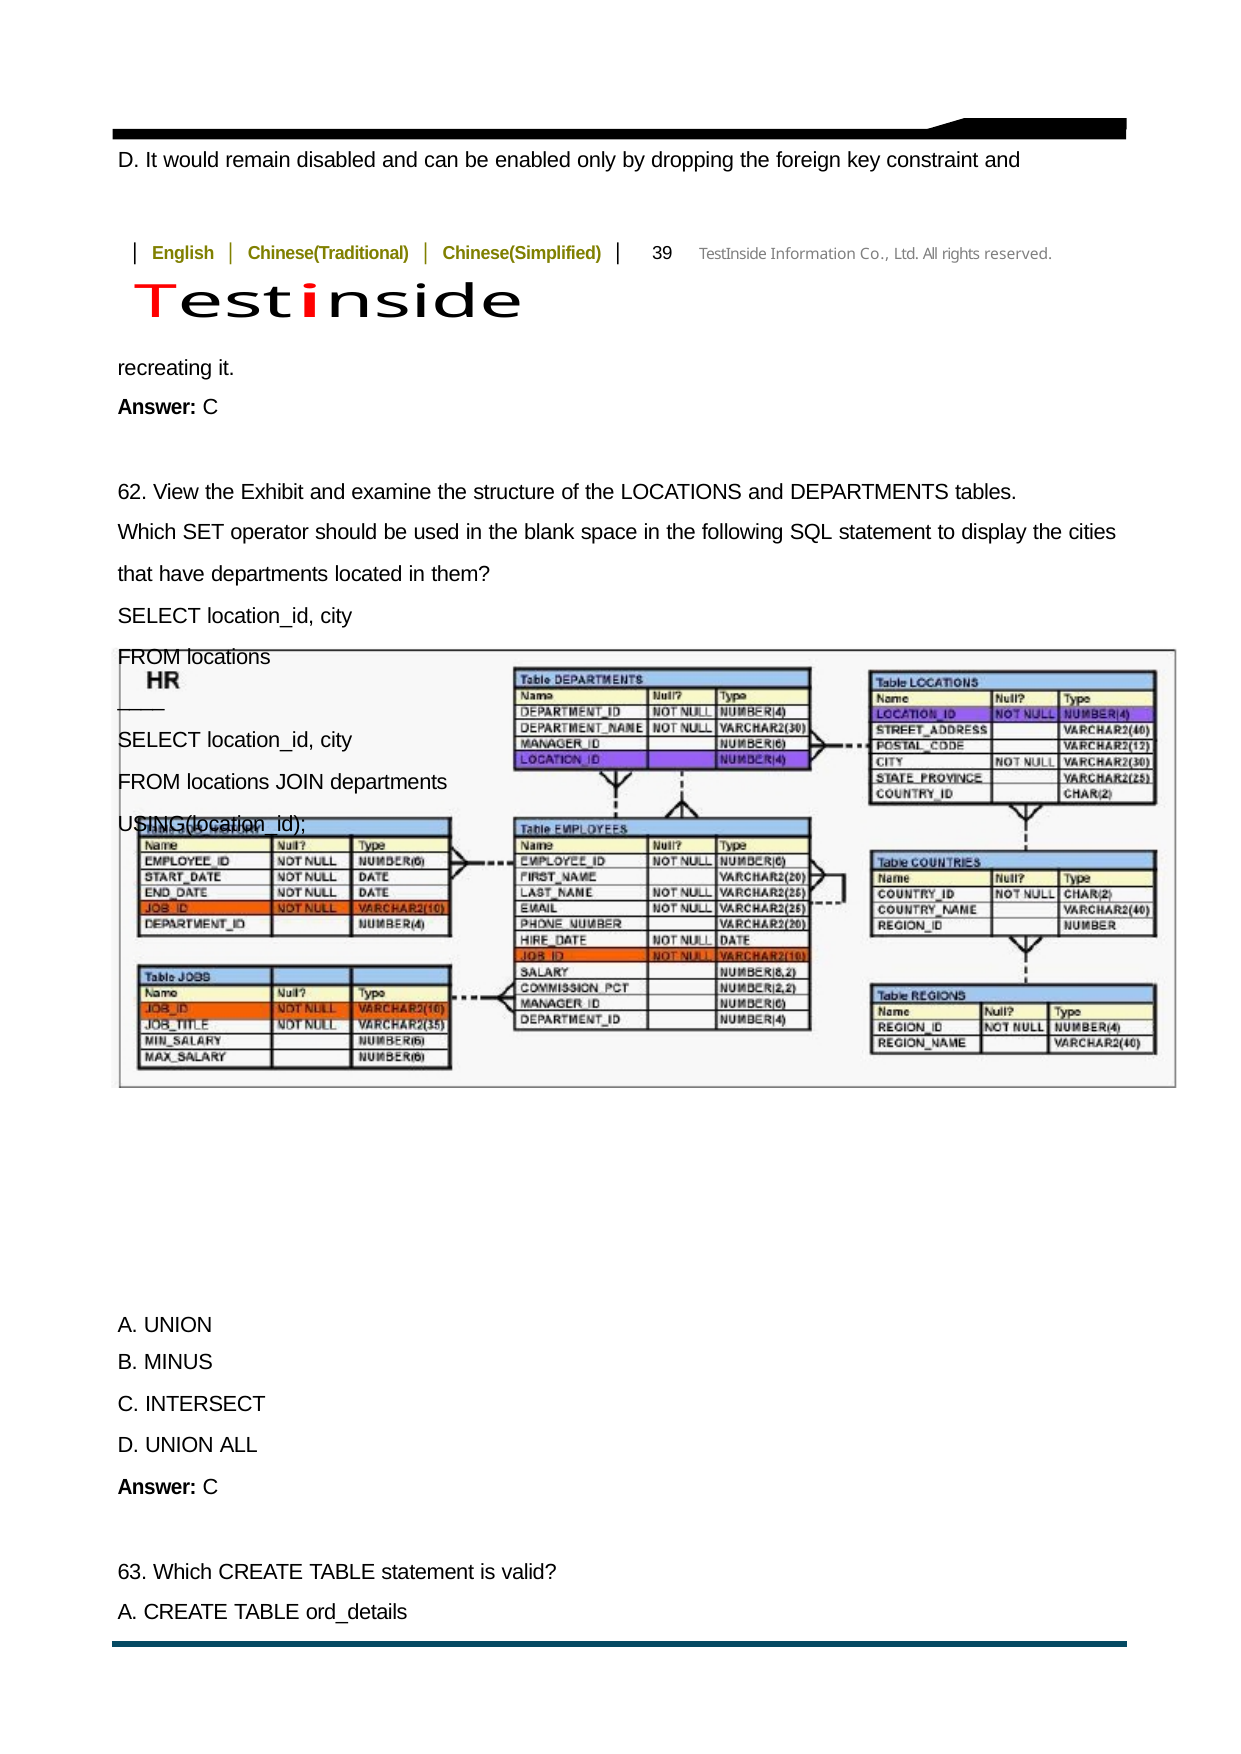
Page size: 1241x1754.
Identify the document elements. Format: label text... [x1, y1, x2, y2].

text re­creating it. [117, 351, 1172, 381]
text 63. Which CREATE TABLE statement is valid? [117, 1552, 1172, 1586]
text A. UNION [117, 1316, 1172, 1336]
text USING(location_id); [117, 798, 1172, 840]
text Test inside [117, 285, 1172, 326]
text | English | Chinese(Traditional) | Chinese(Simplified) | ­ 39 ­ TestInside Information Co., Ltd. All rights reserved. [118, 226, 1172, 267]
text SELECT location_id, city [117, 590, 1172, 631]
text B. MINUS [117, 1336, 1172, 1378]
text 62. View the Exhibit and examine the structure of the LOCATIONS and DEPARTMENTS tables. [117, 473, 1172, 506]
text A. CREATE TABLE ord_details [117, 1586, 1172, 1627]
text FROM locations JOIN departments [117, 756, 1172, 798]
text Answer: C [117, 1461, 1172, 1502]
text D. It would remain disabled and can be enabled only by dropping the foreign key constraint and [118, 134, 1172, 176]
text ____ [117, 673, 1172, 715]
text Answer: C [117, 381, 1172, 423]
text FROM locations [117, 631, 1172, 673]
text that have departments located in them? [117, 548, 1172, 590]
text C. INTERSECT [117, 1378, 1172, 1419]
text D. UNION ALL [117, 1419, 1172, 1461]
text SELECT location_id, city [117, 715, 1172, 756]
text Which SET operator should be used in the blank space in the following SQL statement to display the cities [117, 506, 1172, 548]
picture [110, 645, 1178, 1088]
